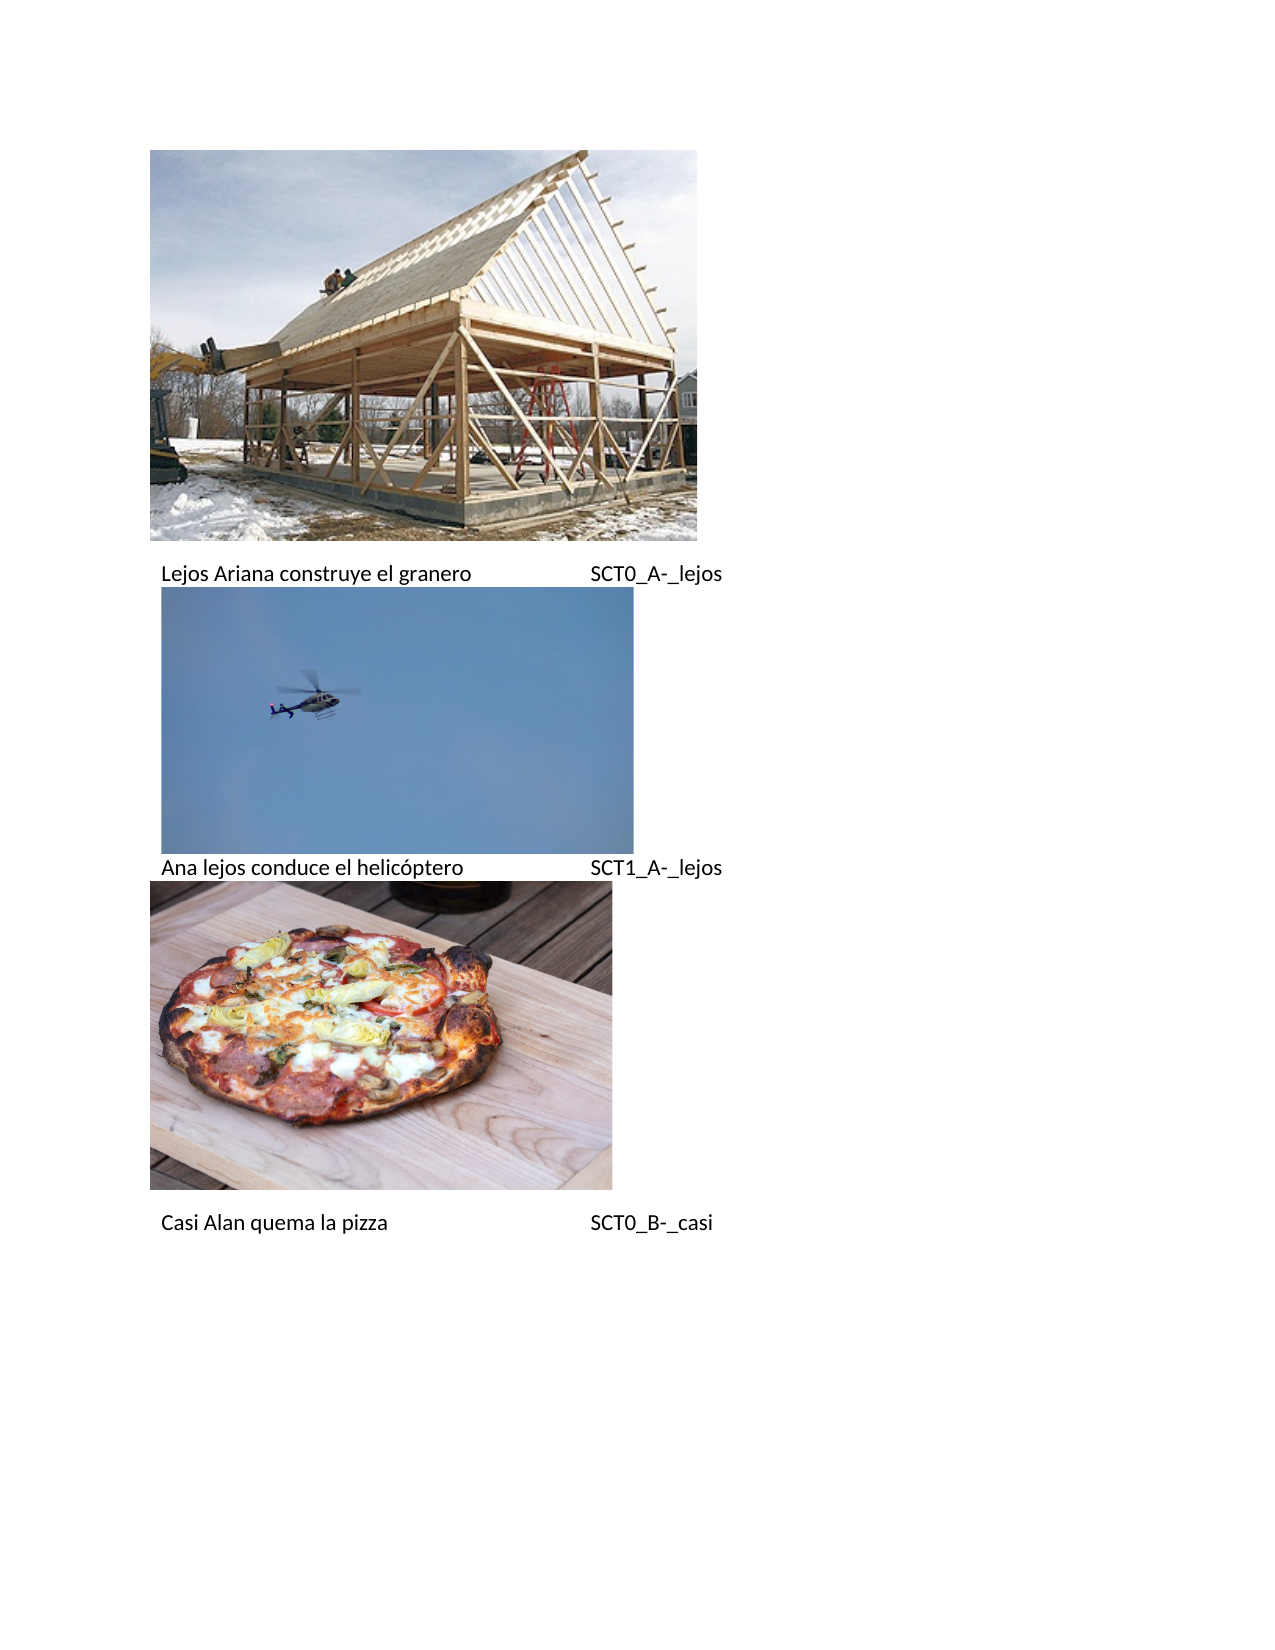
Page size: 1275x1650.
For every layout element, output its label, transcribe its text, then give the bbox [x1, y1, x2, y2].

picture [150, 150, 698, 541]
text Lejos Ariana construye el granero SCT0_A-_lejos [161, 559, 1125, 587]
text Casi Alan quema la pizza SCT0_B-_casi [161, 1208, 1125, 1236]
text Ana lejos conduce el helicóptero SCT1_A-_lejos [161, 853, 1125, 882]
picture [150, 881, 613, 1190]
picture [161, 587, 634, 854]
